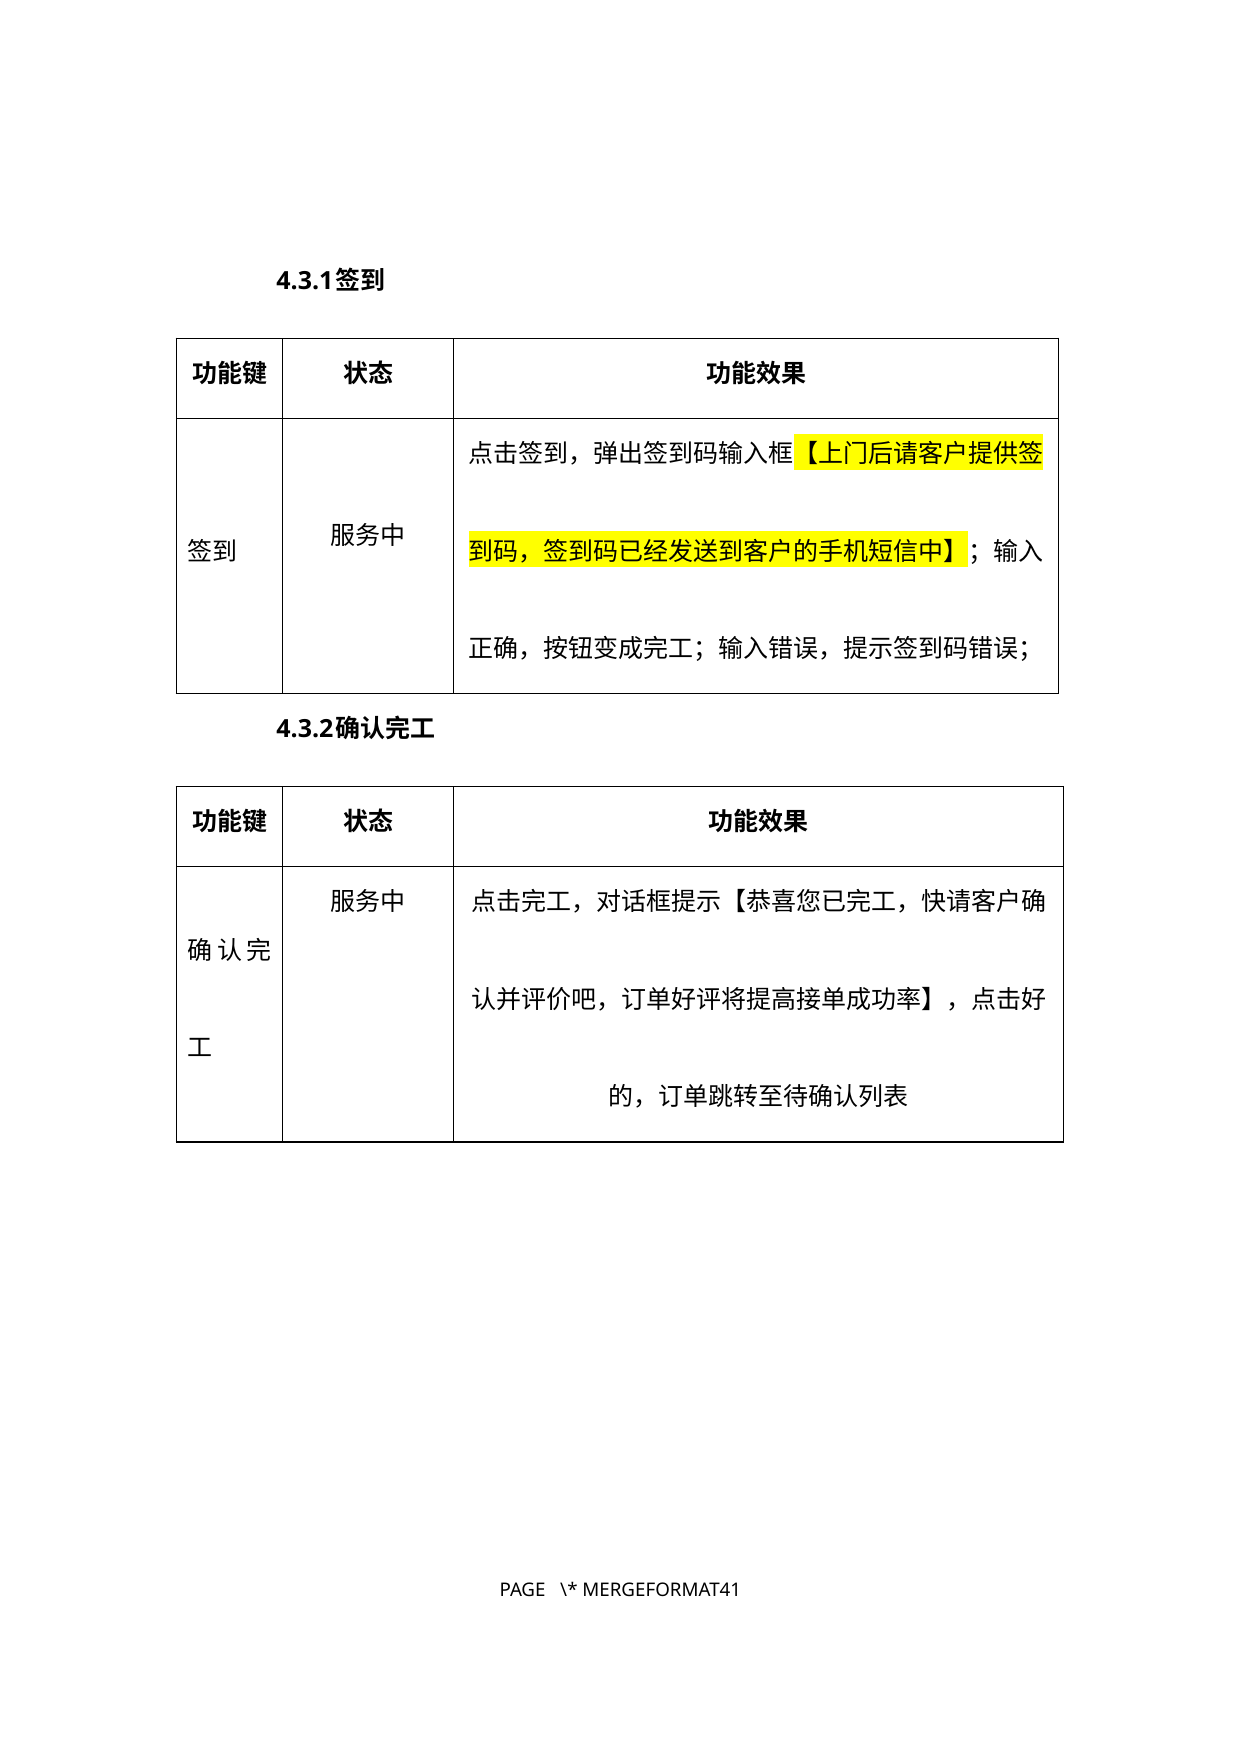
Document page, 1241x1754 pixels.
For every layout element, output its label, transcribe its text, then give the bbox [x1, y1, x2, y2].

subtitle 确认完工 [276, 694, 1053, 759]
table_cell 服务中 [283, 867, 453, 1141]
table_header 状态 [283, 339, 453, 418]
table_header 功能键 [177, 787, 282, 866]
table_header 功能效果 [454, 339, 1058, 418]
table_header 状态 [283, 787, 453, 866]
table_cell 点击完工，对话框提示【恭喜您已完工，快请客户确认并评价吧，订单好评将提高接单成功率】，点击好的，订单跳转至待确认列表 [454, 867, 1063, 1141]
table_cell 签到 [177, 419, 282, 693]
subtitle 签到 [276, 246, 1053, 311]
table_header 功能效果 [454, 787, 1063, 866]
table_cell 服务中 [283, 419, 453, 693]
table_header 功能键 [177, 339, 282, 418]
table_cell 确认完工 [177, 867, 282, 1141]
table_cell 点击签到，弹出签到码输入框【上门后请客户提供签到码，签到码已经发送到客户的手机短信中】；输入正确，按钮变成完工；输入错误，提示签到码错误； [454, 419, 1058, 693]
